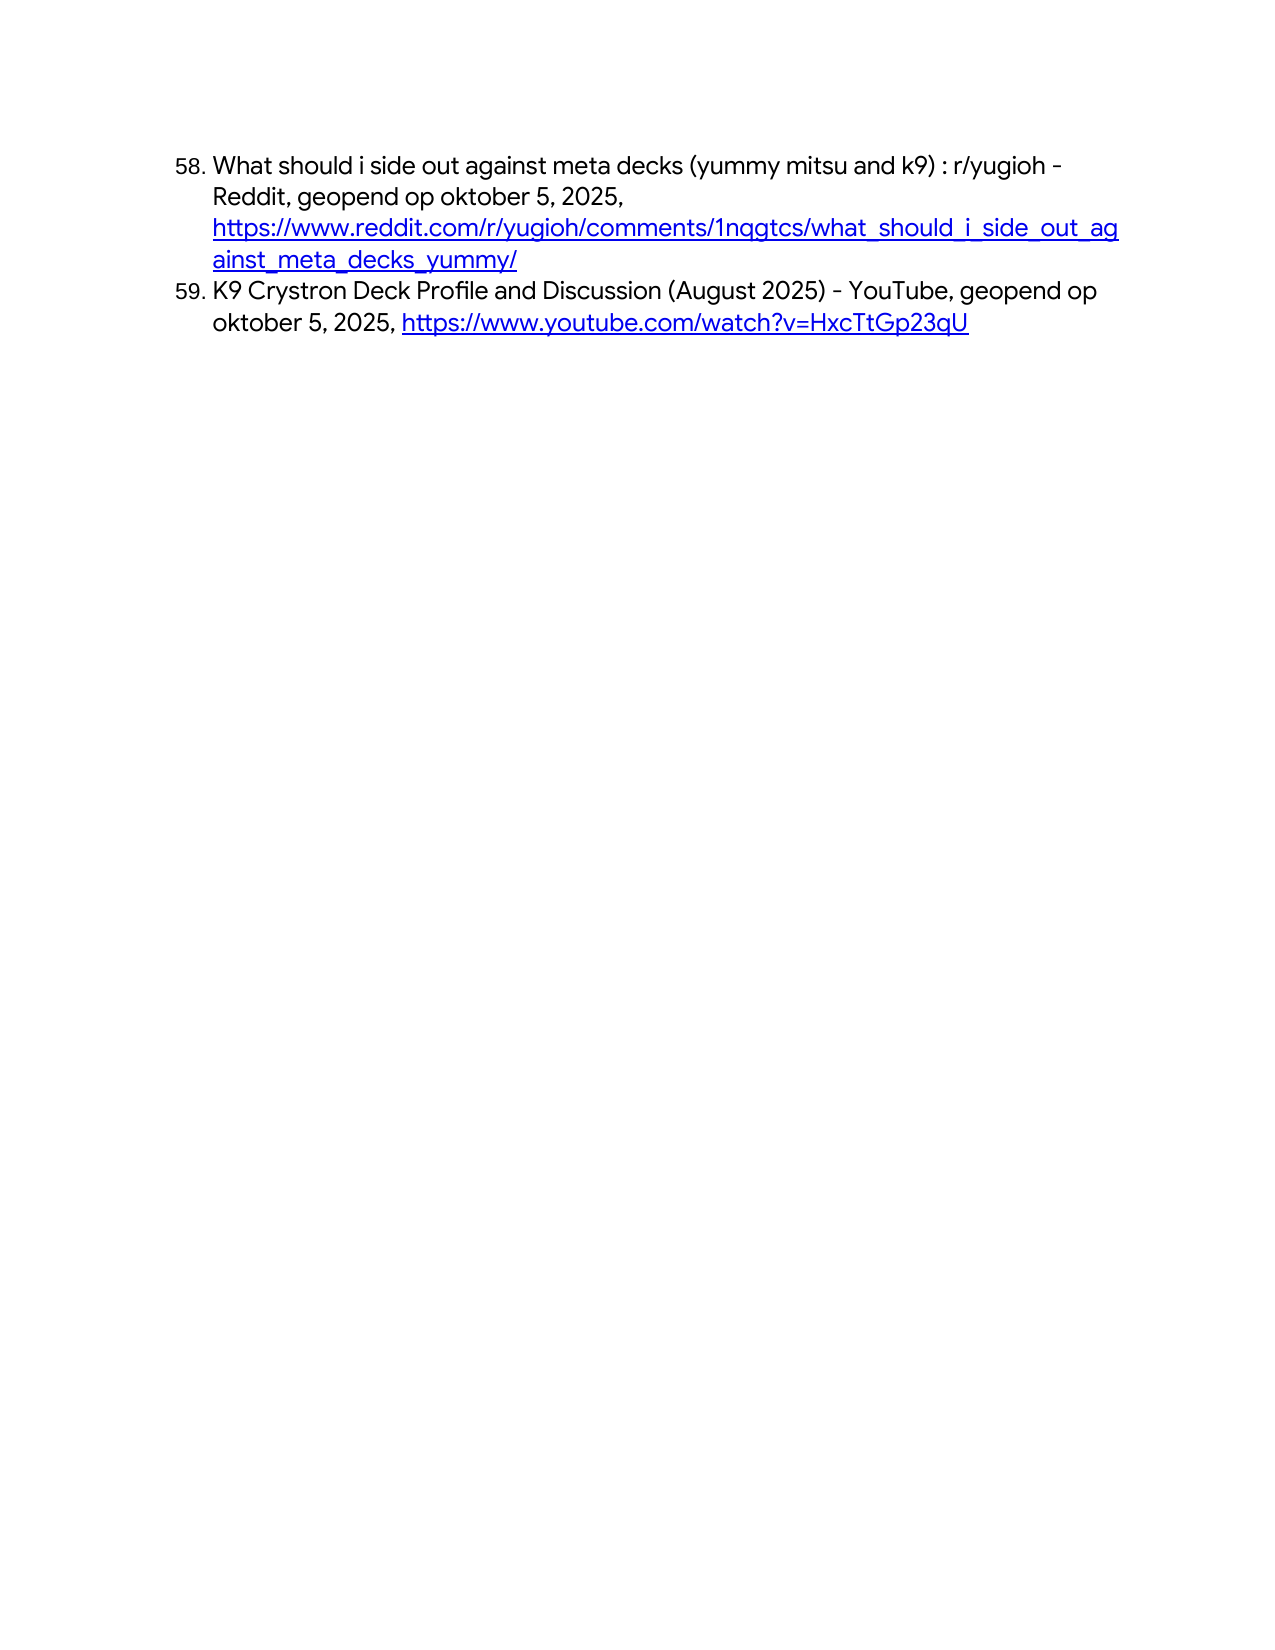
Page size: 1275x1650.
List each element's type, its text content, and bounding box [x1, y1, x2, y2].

list What should i side out against meta decks (yummy mitsu and k9) : r/yugioh - Reddit, geopend op oktober 5, 2025, https://www.reddit.com/r/yugioh/comments/1nqgtcs/what_should_i_side_out_against_meta_decks_yummy/ [175, 150, 1125, 275]
list K9 Crystron Deck Profile and Discussion (August 2025) - YouTube, geopend op oktober 5, 2025, https://www.youtube.com/watch?v=HxcTtGp23qU [175, 275, 1125, 338]
